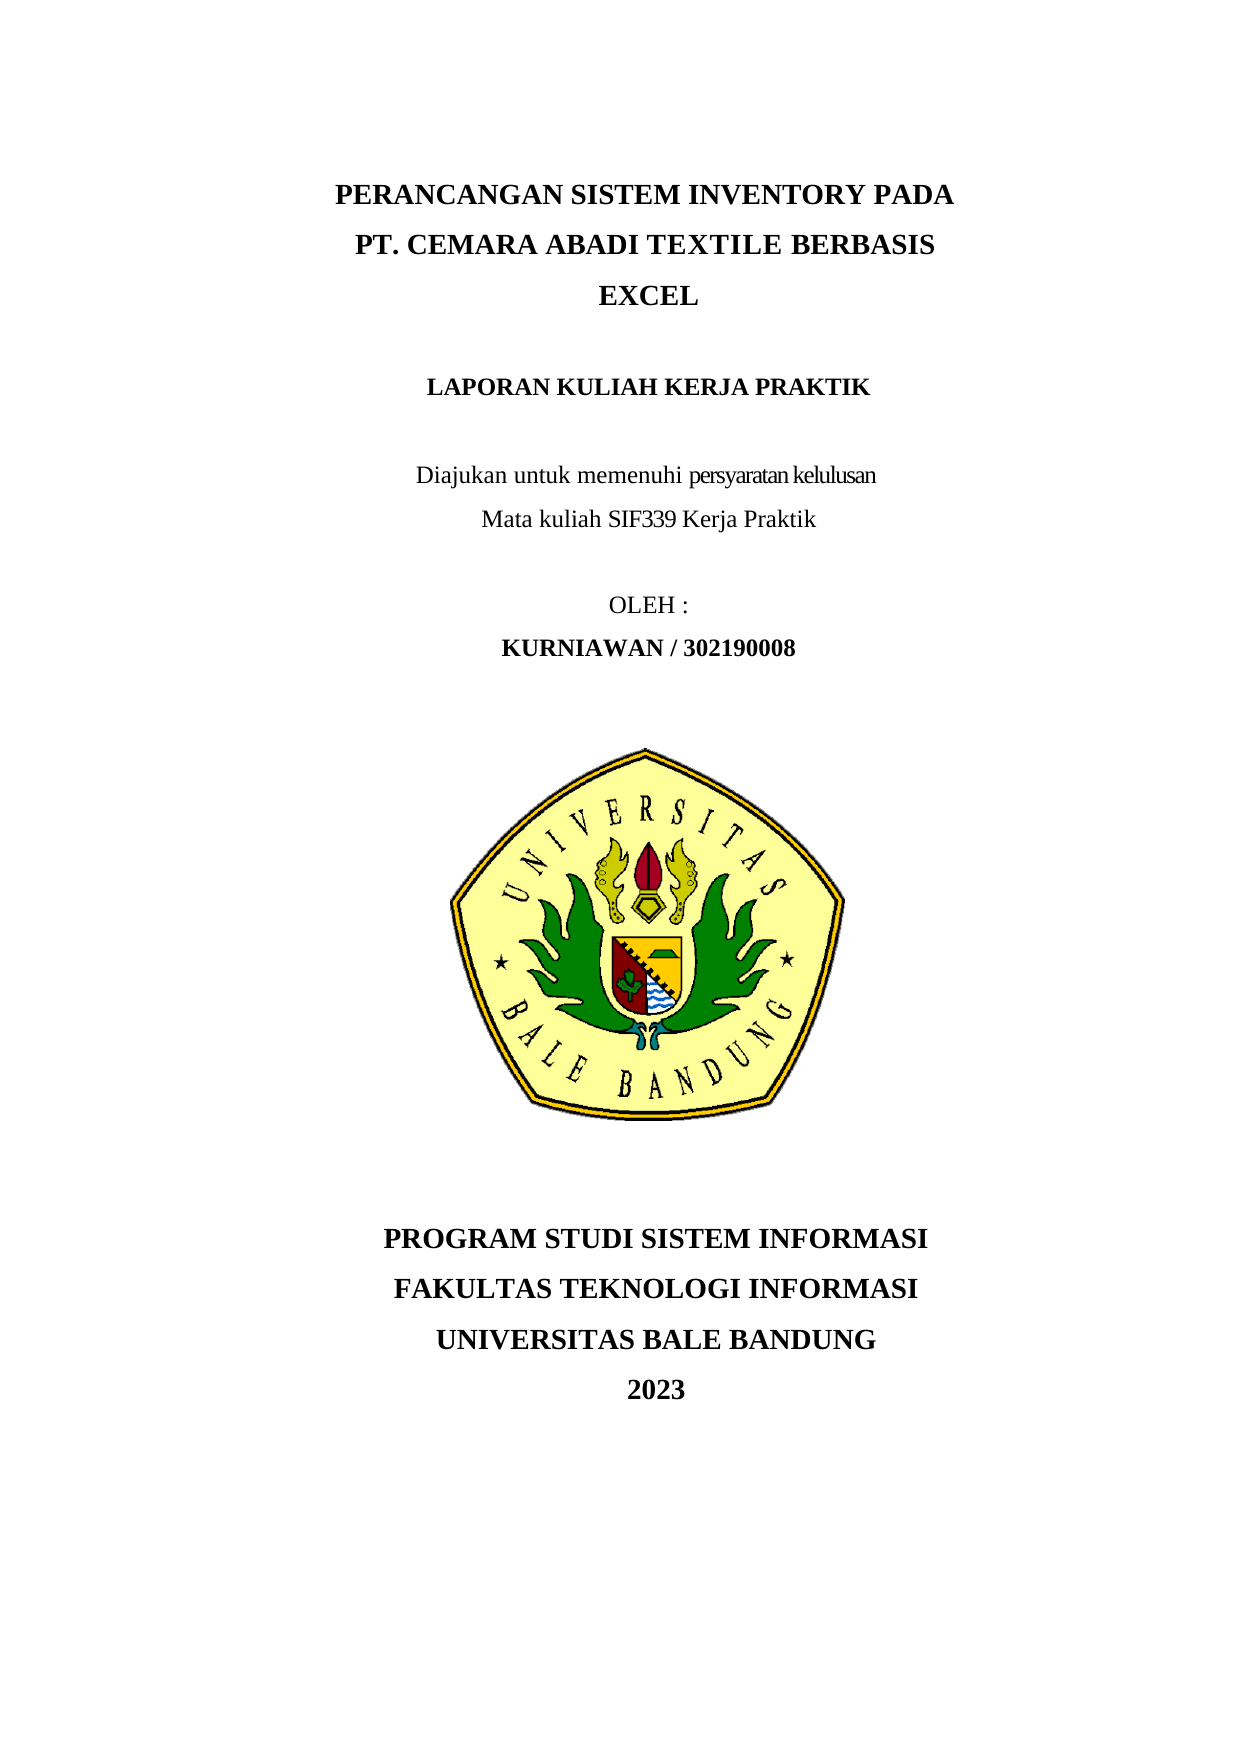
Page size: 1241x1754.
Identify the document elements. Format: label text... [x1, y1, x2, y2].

text OLEH : [236, 590, 1061, 619]
text PROGRAM STUDI SISTEM INFORMASI [236, 1221, 1061, 1255]
text KURNIAWAN / 302190008 [236, 633, 1061, 662]
text PERANCANGAN SISTEM INVENTORY PADA PT. CEMARA ABADI TEXTILE BERBASIS EXCEL [236, 177, 1061, 311]
text UNIVERSITAS BALE BANDUNG [236, 1322, 1061, 1355]
text 2023 [236, 1372, 1061, 1406]
text LAPORAN KULIAH KERJA PRAKTIK [236, 372, 1061, 400]
text Diajukan untuk memenuhi persyaratan kelulusan Mata kuliah SIF339 Kerja Praktik [236, 461, 1061, 532]
picture [450, 748, 845, 1121]
text FAKULTAS TEKNOLOGI INFORMASI [236, 1272, 1061, 1305]
